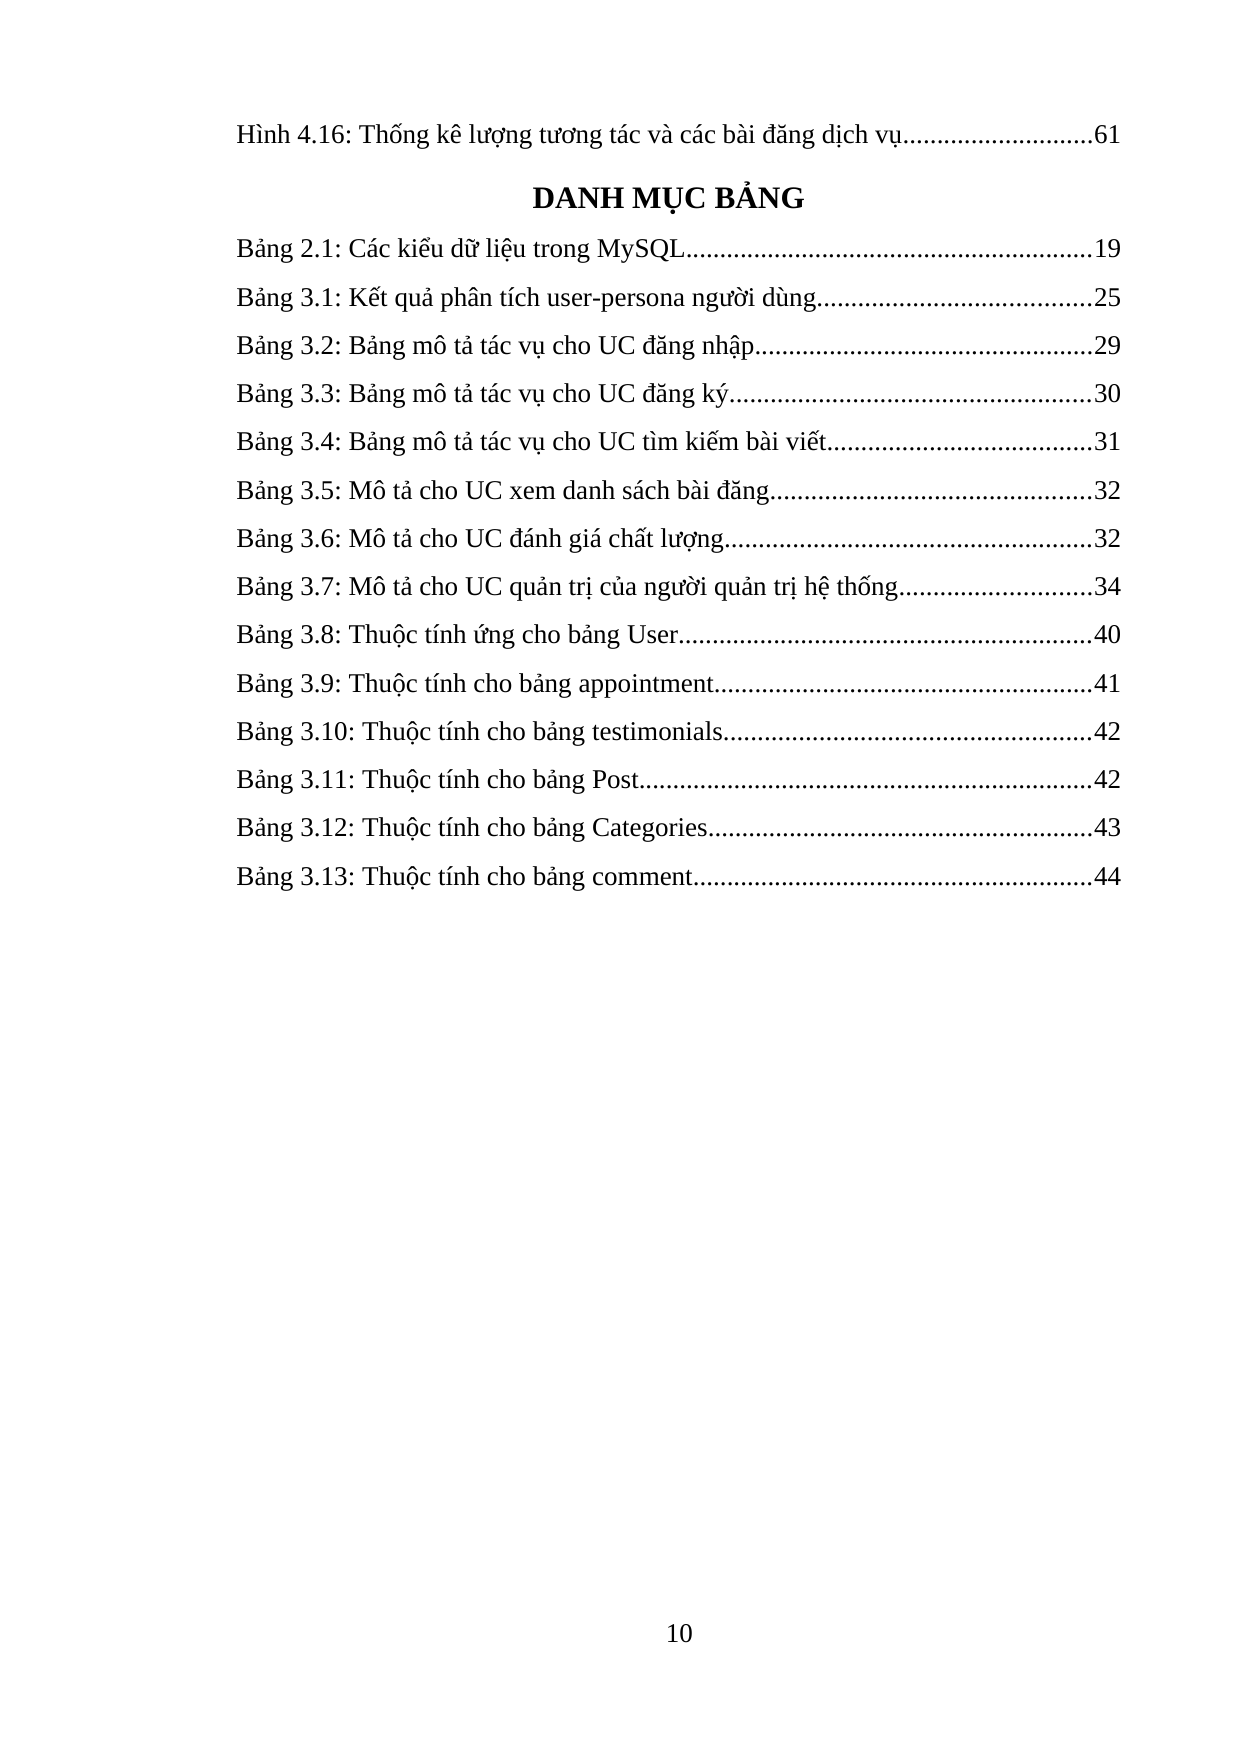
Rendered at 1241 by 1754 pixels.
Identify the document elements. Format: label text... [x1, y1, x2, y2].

text Hình 4.16: Thống kê lượng tương tác và các bài đăng dịch vụ 61 [177, 118, 1122, 149]
text Bảng 3.1: Kết quả phân tích user-persona người dùng 25 [177, 281, 1122, 312]
text Bảng 2.1: Các kiểu dữ liệu trong MySQL 19 [177, 233, 1122, 264]
subtitle DANH MỤC BẢNG [215, 179, 1122, 215]
text Bảng 3.11: Thuộc tính cho bảng Post 42 [177, 763, 1122, 794]
text Bảng 3.9: Thuộc tính cho bảng appointment 41 [177, 667, 1122, 698]
text Bảng 3.8: Thuộc tính ứng cho bảng User 40 [177, 618, 1122, 649]
text Bảng 3.6: Mô tả cho UC đánh giá chất lượng 32 [177, 522, 1122, 553]
text Bảng 3.3: Bảng mô tả tác vụ cho UC đăng ký 30 [177, 377, 1122, 408]
text Bảng 3.10: Thuộc tính cho bảng testimonials 42 [177, 715, 1122, 746]
text Bảng 3.13: Thuộc tính cho bảng comment 44 [177, 859, 1122, 891]
text Bảng 3.4: Bảng mô tả tác vụ cho UC tìm kiếm bài viết 31 [177, 426, 1122, 457]
text Bảng 3.5: Mô tả cho UC xem danh sách bài đăng 32 [177, 474, 1122, 505]
text Bảng 3.7: Mô tả cho UC quản trị của người quản trị hệ thống 34 [177, 570, 1122, 601]
text Bảng 3.2: Bảng mô tả tác vụ cho UC đăng nhập 29 [177, 329, 1122, 360]
text Bảng 3.12: Thuộc tính cho bảng Categories 43 [177, 811, 1122, 842]
